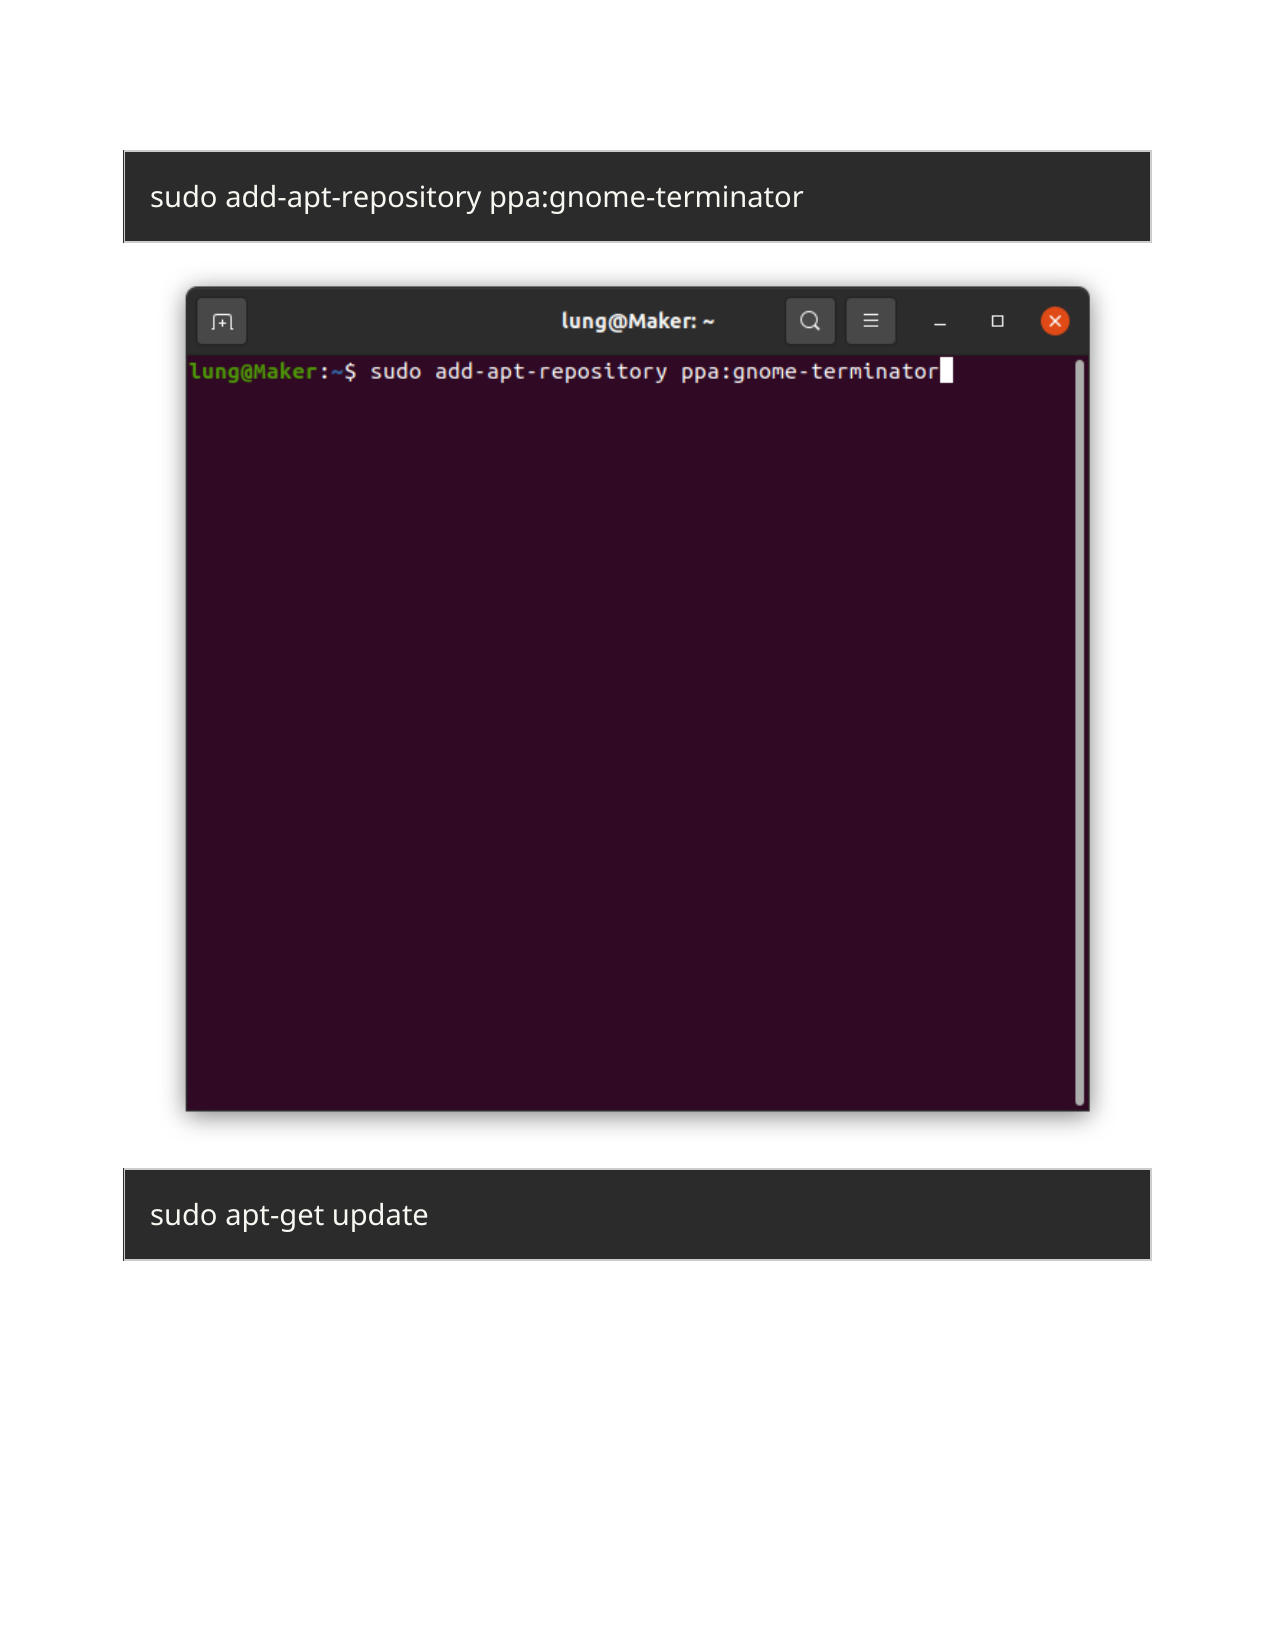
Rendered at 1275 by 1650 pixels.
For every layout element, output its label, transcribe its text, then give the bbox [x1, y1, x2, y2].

text sudo apt-get update [125, 1170, 1150, 1259]
text sudo add-apt-repository ppa:gnome-terminator [125, 152, 1150, 241]
picture [150, 255, 1125, 1152]
